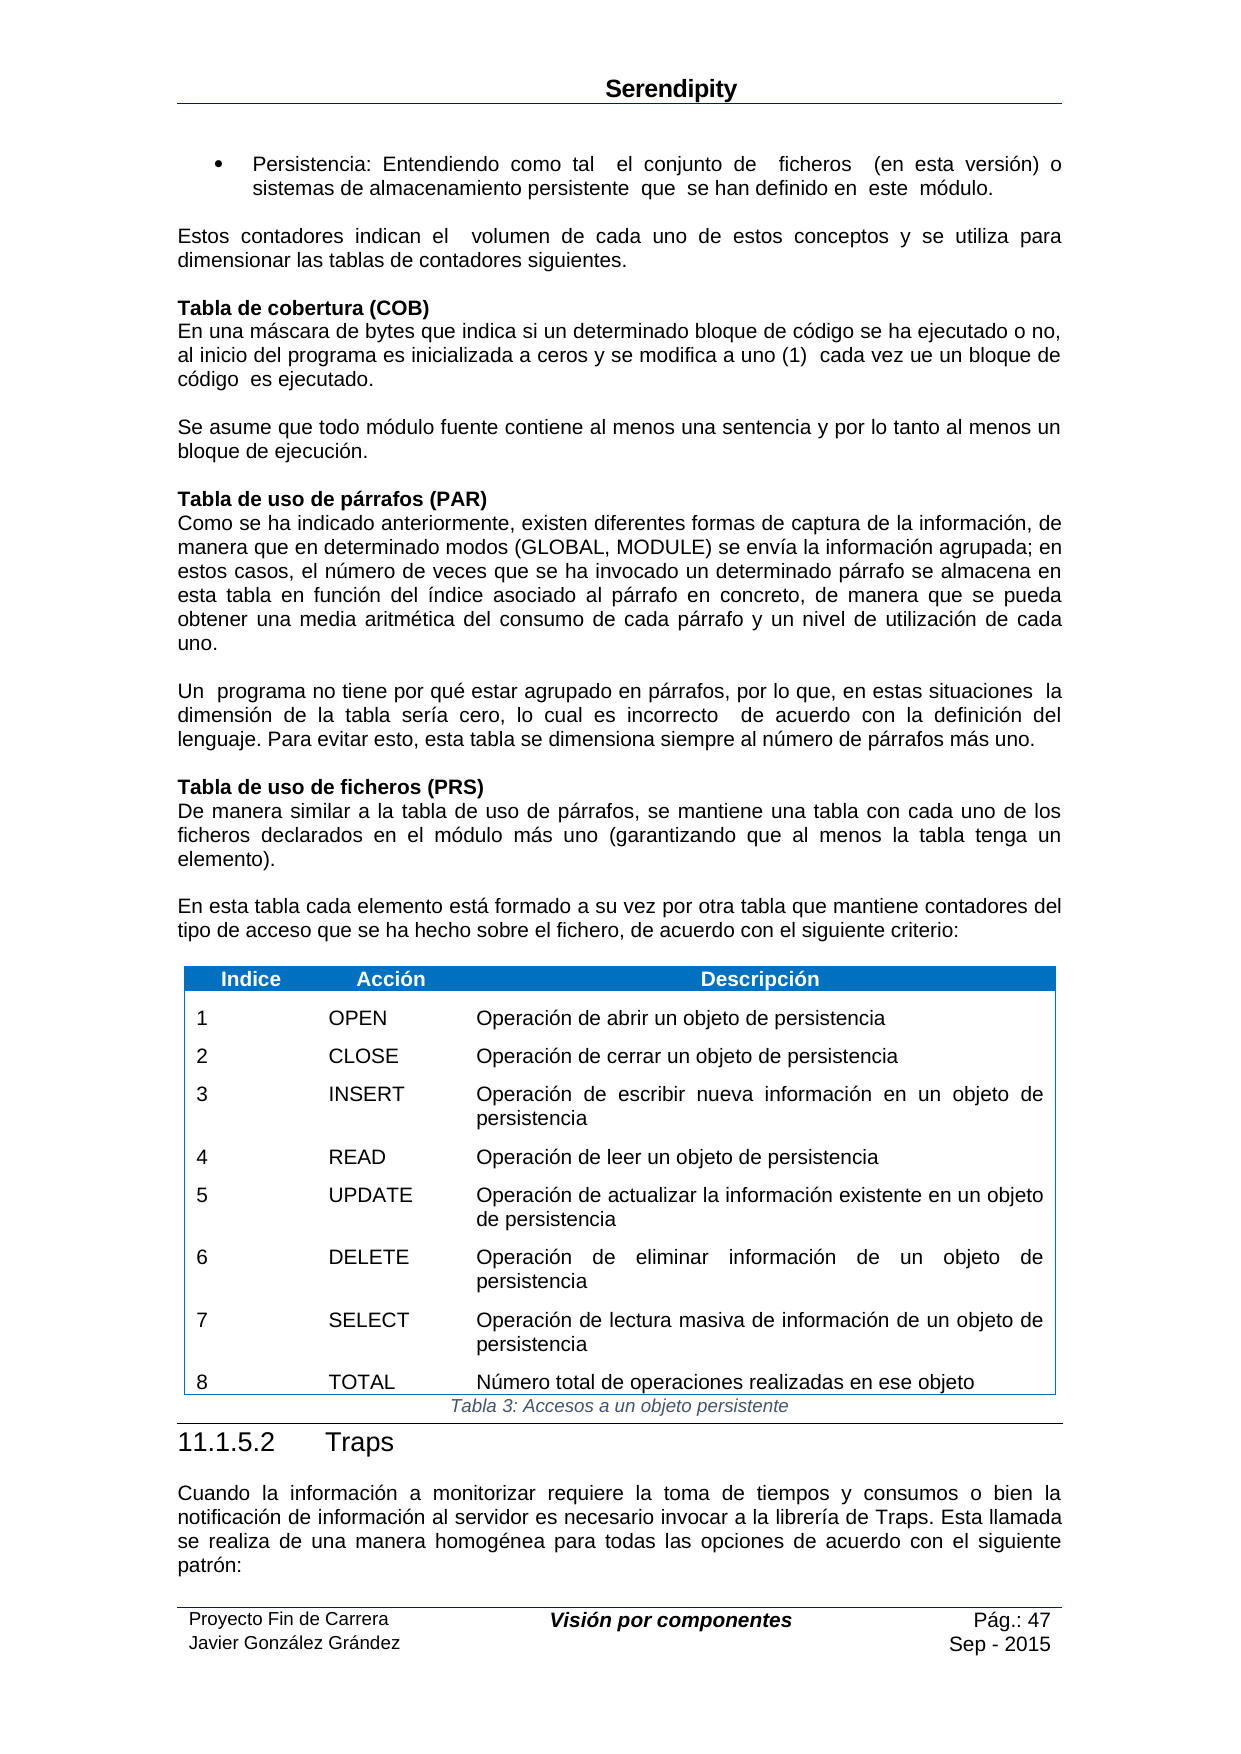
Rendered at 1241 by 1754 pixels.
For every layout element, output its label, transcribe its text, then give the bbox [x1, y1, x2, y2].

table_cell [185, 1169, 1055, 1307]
list Persistencia: Entendiendo como tal el conjunto de ficheros (en esta versión) o sistemas de almacenamiento persistente que se han definido en este módulo. [215, 152, 1063, 199]
text De manera similar a la tabla de uso de párrafos, se mantiene una tabla con cada uno de los ficheros declarados en el módulo más uno (garantizando que al menos la tabla tenga un elemento). [177, 798, 1063, 870]
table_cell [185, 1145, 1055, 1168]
text Se asume que todo módulo fuente contiene al menos una sentencia y por lo tanto al menos un bloque de ejecución. [177, 415, 1063, 463]
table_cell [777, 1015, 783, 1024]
text Tabla de cobertura (COB) [177, 295, 1063, 319]
text En esta tabla cada elemento está formado a su vez por otra tabla que mantiene contadores del tipo de acceso que se ha hecho sobre el fichero, de acuerdo con el siguiente criterio: [177, 894, 1063, 942]
text Como se ha indicado anteriormente, existen diferentes formas de captura de la información, de manera que en determinado modos (GLOBAL, MODULE) se envía la información agrupada; en estos casos, el número de veces que se ha invocado un determinado párrafo se almacena en esta tabla en función del índice asociado al párrafo en concreto, de manera que se pueda obtener una media aritmética del consumo de cada párrafo y un nivel de utilización de cada uno. [177, 511, 1063, 655]
text En una máscara de bytes que indica si un determinado bloque de código se ha ejecutado o no, al inicio del programa es inicializada a ceros y se modifica a uno (1) cada vez ue un bloque de código es ejecutado. [177, 319, 1063, 391]
text Estos contadores indican el volumen de cada uno de estos conceptos y se utiliza para dimensionar las tablas de contadores siguientes. [177, 223, 1063, 271]
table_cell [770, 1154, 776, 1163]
text Un programa no tiene por qué estar agrupado en párrafos, por lo que, en estas situaciones la dimensión de la tabla sería cero, lo cual es incorrecto de acuerdo con la definición del lenguaje. Para evitar esto, esta tabla se dimensiona siempre al número de párrafos más uno. [177, 679, 1063, 751]
subtitle Traps [177, 1424, 1063, 1457]
text Tabla de uso de párrafos (PAR) [177, 487, 1063, 511]
text Cuando la información a monitorizar requiere la toma de tiempos y consumos o bien la notificación de información al servidor es necesario invocar a la librería de Traps. Esta llamada se realiza de una manera homogénea para todas las opciones de acuerdo con el siguiente patrón: [177, 1481, 1063, 1577]
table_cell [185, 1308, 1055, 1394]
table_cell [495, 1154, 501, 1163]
text Tabla de uso de ficheros (PRS) [177, 774, 1063, 798]
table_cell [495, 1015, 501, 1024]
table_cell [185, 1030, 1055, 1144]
text Tabla : Accesos a un objeto persistente [177, 1395, 1063, 1416]
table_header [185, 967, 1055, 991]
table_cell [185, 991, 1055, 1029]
